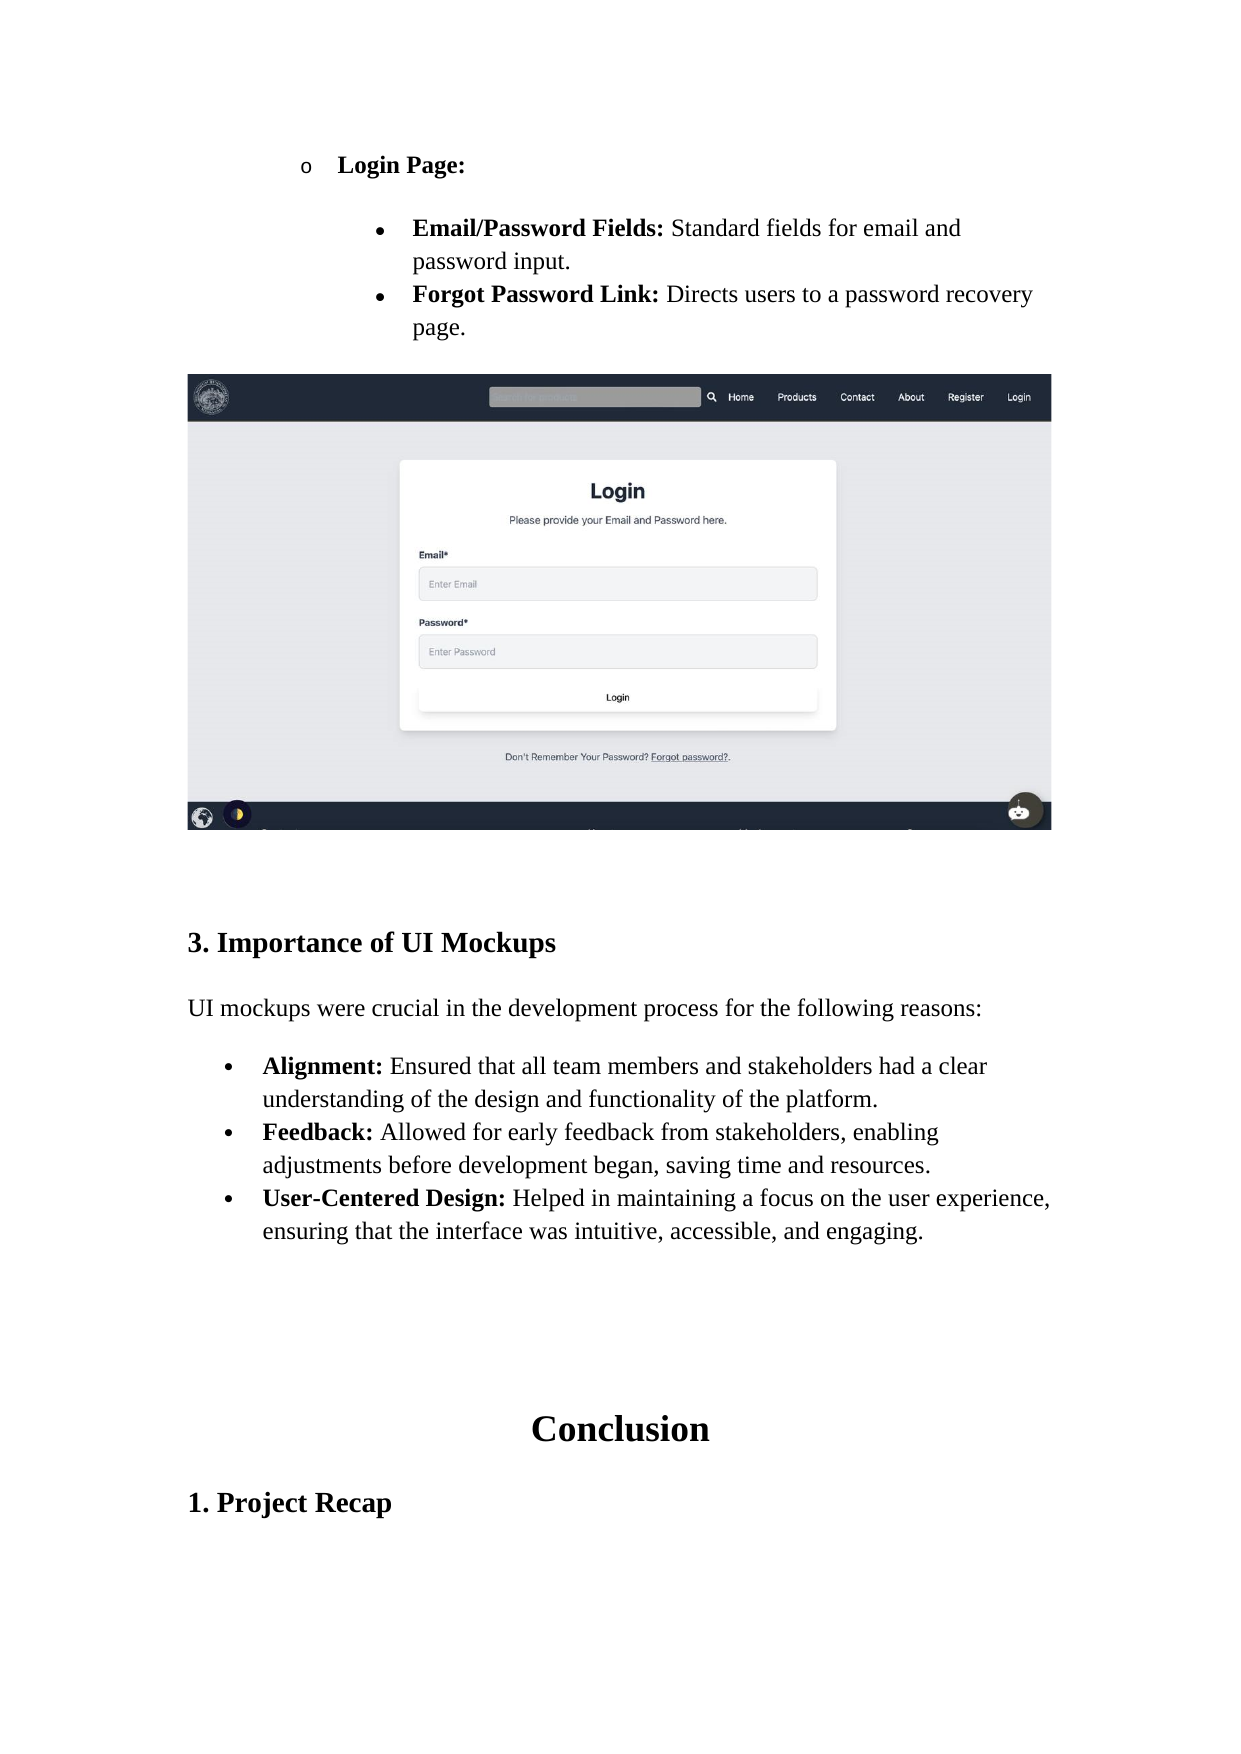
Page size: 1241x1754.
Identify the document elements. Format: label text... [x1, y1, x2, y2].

subtitle Conclusion [187, 1407, 1053, 1450]
list Email/Password Fields: Standard fields for email and password input. [375, 213, 1053, 275]
subtitle 1. Project Recap [187, 1485, 1053, 1519]
list Login Page: [300, 150, 1053, 179]
list User-Centered Design: Helped in maintaining a focus on the user experience, ensuring that the interface was intuitive, accessible, and engaging. [225, 1183, 1053, 1245]
list Feedback: Allowed for early feedback from stakeholders, enabling adjustments before development began, saving time and resources. [225, 1117, 1053, 1179]
text UI mockups were crucial in the development process for the following reasons: [187, 993, 1053, 1022]
list Forgot Password Link: Directs users to a password recovery page. [375, 279, 1053, 341]
list Alignment: Ensured that all team members and stakeholders had a clear understanding of the design and functionality of the platform. [225, 1051, 1053, 1113]
picture [187, 374, 1052, 830]
subtitle 3. Importance of UI Mockups [187, 925, 1053, 959]
